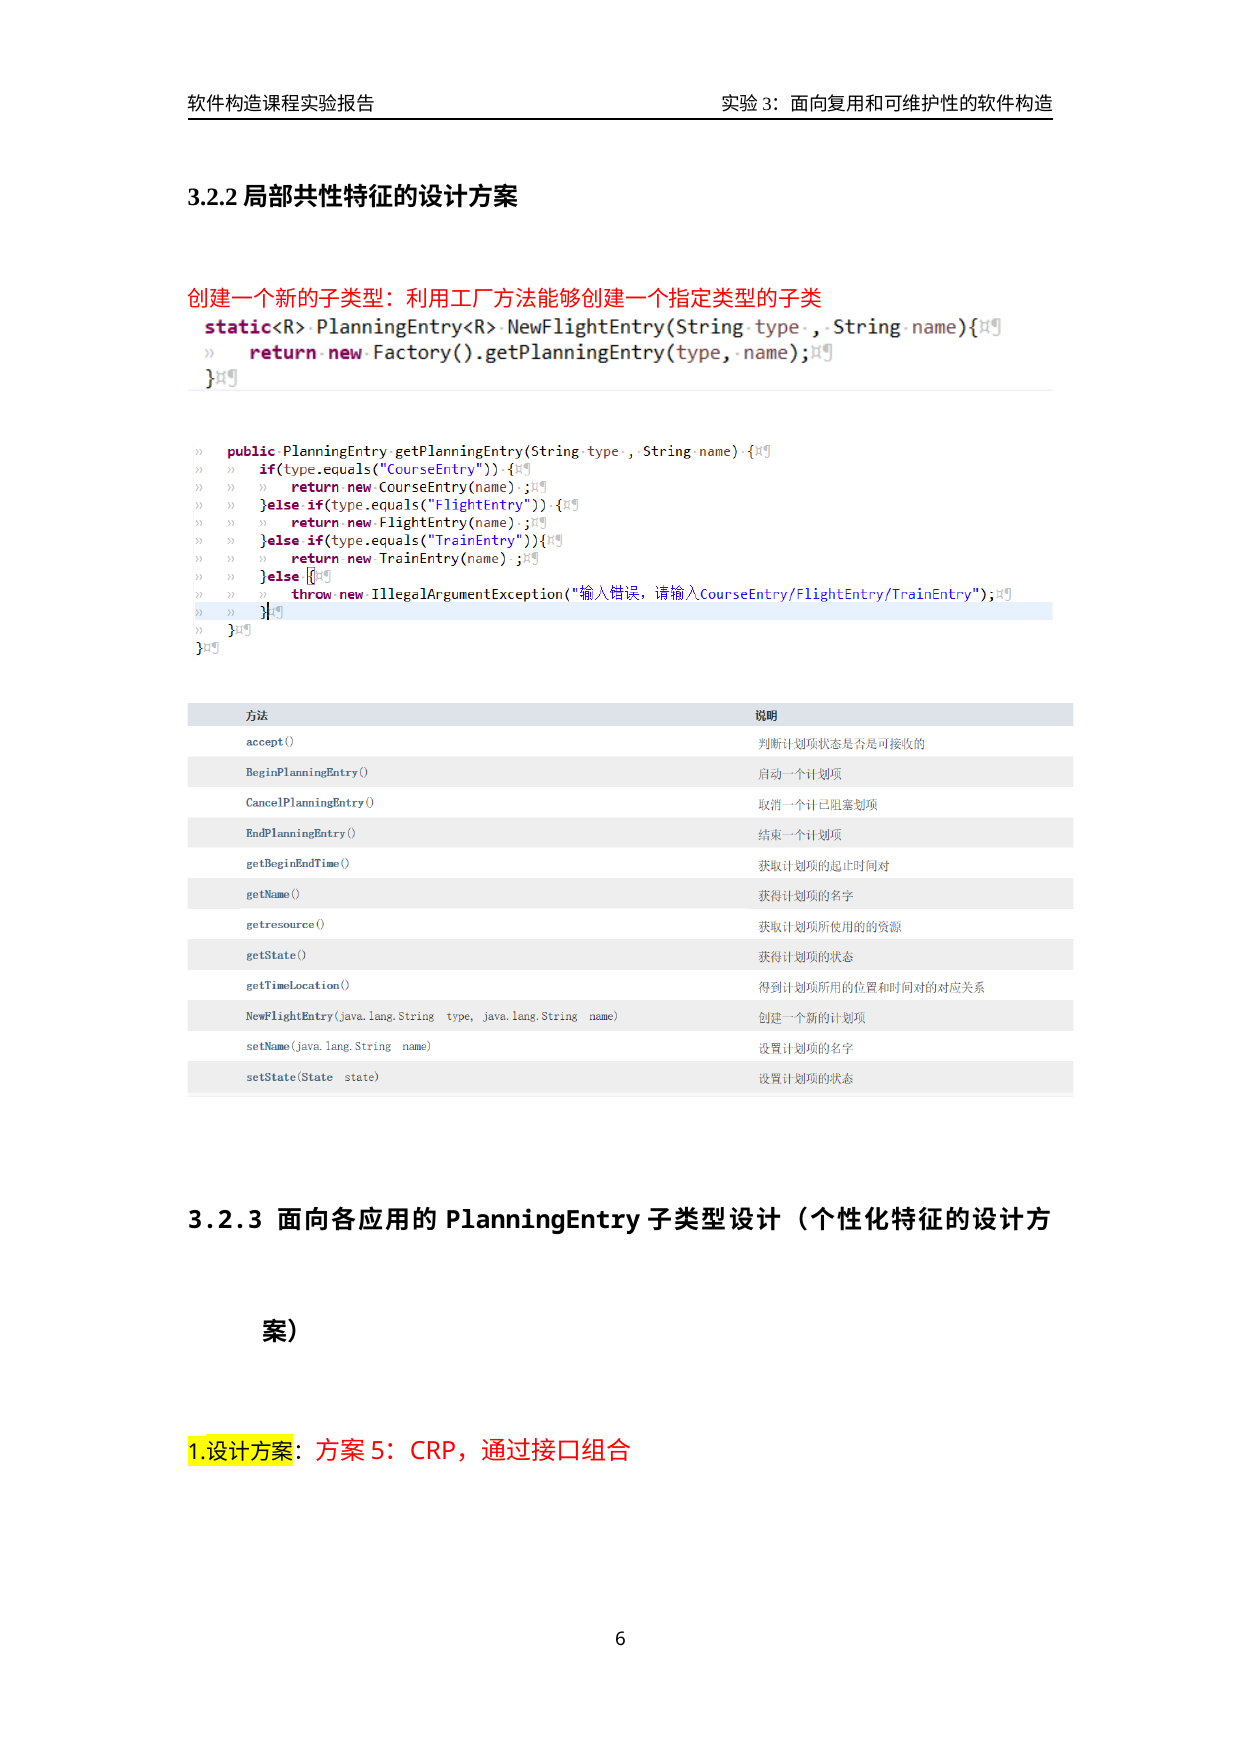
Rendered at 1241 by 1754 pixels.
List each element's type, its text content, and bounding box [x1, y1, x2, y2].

text 创建一个新的子类型：利用工厂方法能够创建一个指定类型的子类 [187, 281, 1053, 313]
text 1.设计方案：方案5：CRP，通过接口组合 [187, 1416, 1053, 1481]
subtitle 局部共性特征的设计方案 [187, 162, 1053, 227]
picture [187, 313, 1053, 391]
subtitle 面向各应用的PlanningEntry子类型设计（个性化特征的设计方案） [187, 1185, 1053, 1362]
picture [187, 443, 1053, 660]
picture [187, 703, 1074, 1097]
